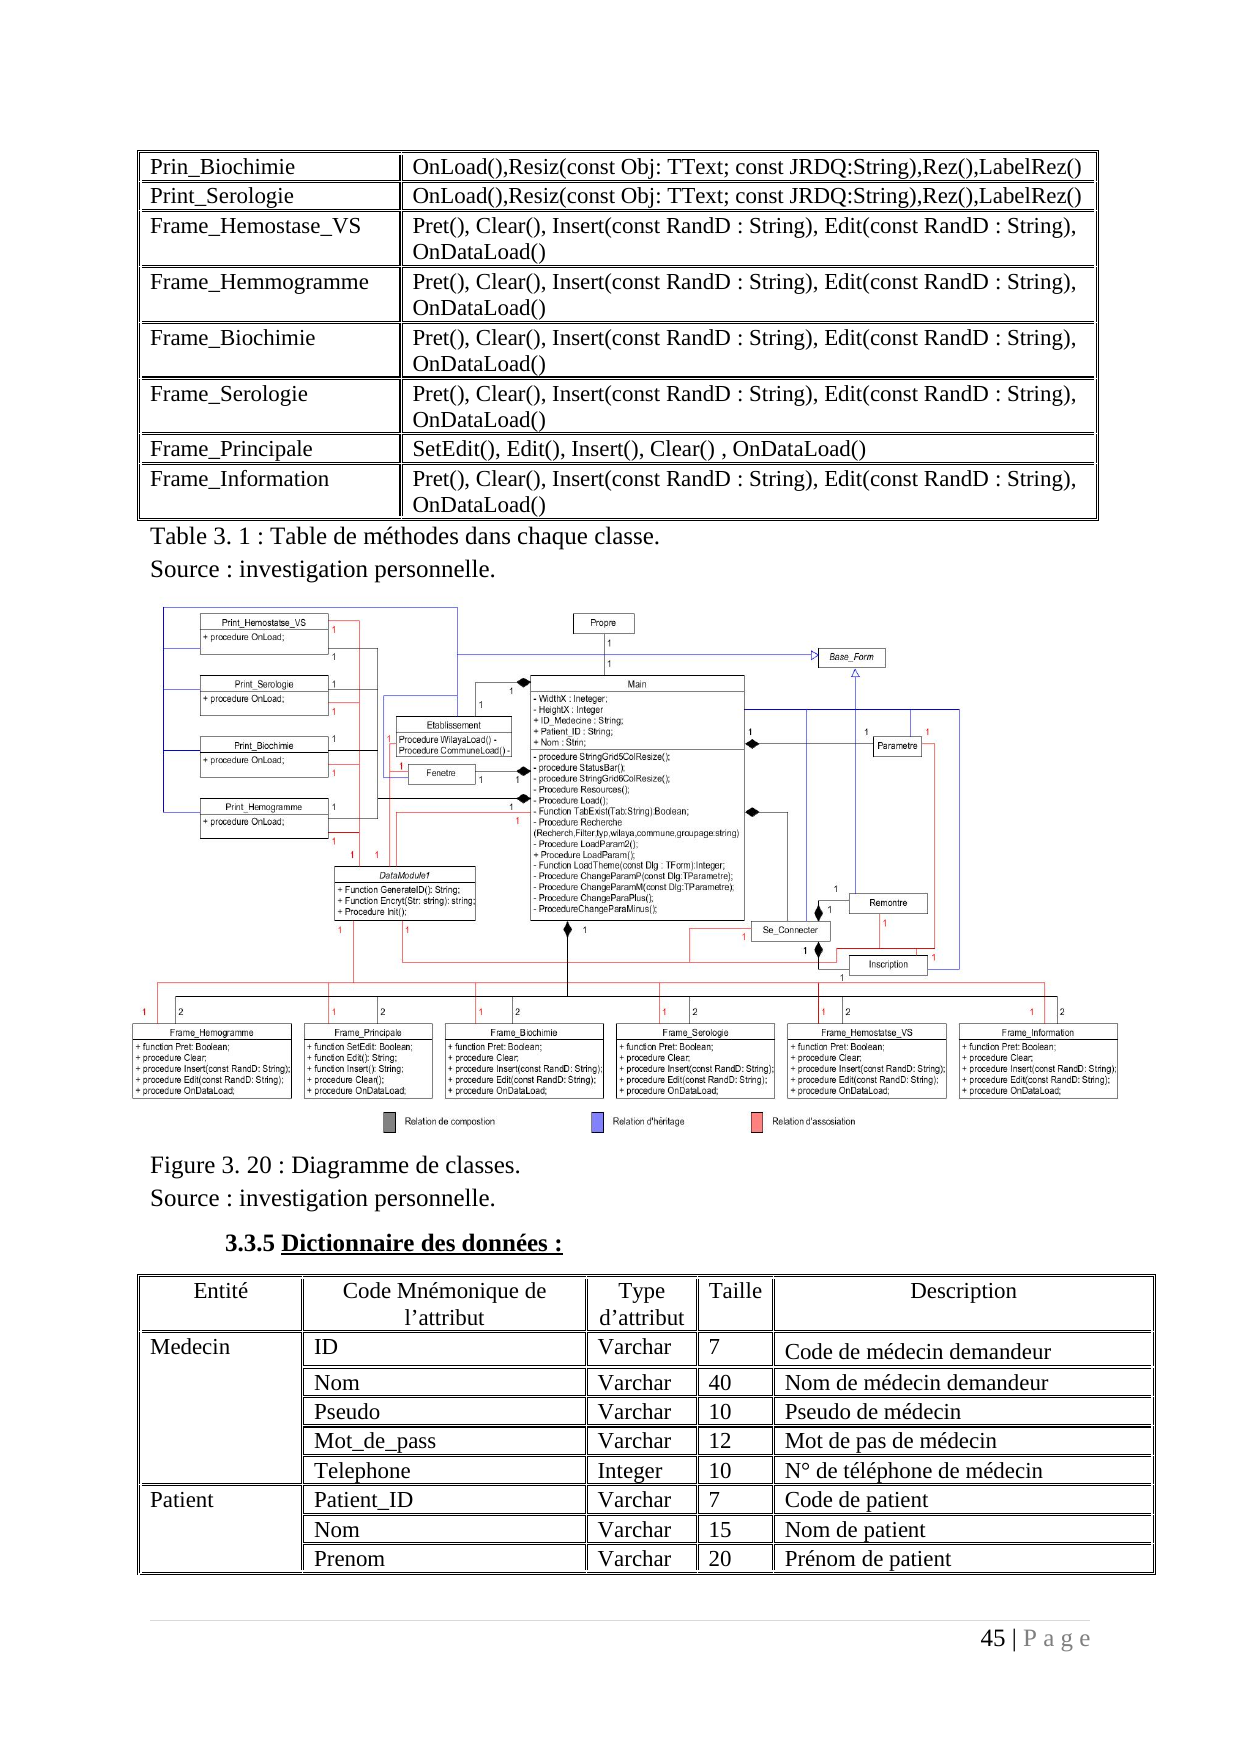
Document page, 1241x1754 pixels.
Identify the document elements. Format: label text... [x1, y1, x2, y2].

table_cell 15 [699, 1516, 772, 1542]
table_cell Varchar [588, 1398, 696, 1424]
table_cell 10 [699, 1398, 772, 1424]
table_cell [401, 153, 1096, 179]
table_cell Patient_ID [304, 1486, 585, 1513]
table_cell Nom [304, 1516, 585, 1542]
table_cell Nom de patient [773, 1513, 1154, 1542]
table_cell Medecin [139, 1330, 303, 1483]
table_cell Prin_Biochimie [140, 153, 401, 179]
table_cell 40 [699, 1369, 772, 1395]
table_cell Frame_Hemmogramme [140, 265, 400, 321]
table_cell 10 [699, 1457, 772, 1483]
table_cell Frame_Serologie [140, 376, 400, 432]
table_cell Nom [304, 1369, 585, 1395]
table_cell ID [304, 1333, 585, 1365]
table_cell Nom de médecin demandeur [773, 1365, 1154, 1395]
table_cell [403, 180, 1096, 209]
table_header Code Mnémonique de l’attribut [303, 1277, 586, 1330]
text Source : investigation personnelle. [150, 554, 1090, 582]
table_cell Pseudo [304, 1398, 585, 1424]
table_cell Frame_Information [140, 462, 401, 518]
table_cell Integer [588, 1457, 696, 1483]
text Dictionnaire des données : [225, 1228, 1090, 1257]
table_cell Varchar [588, 1333, 696, 1365]
table_header Taille [697, 1277, 773, 1330]
table_cell Code de patient [773, 1483, 1154, 1513]
table_cell Varchar [588, 1369, 696, 1395]
table_cell Mot_de_pass [304, 1428, 585, 1454]
table_cell Varchar [588, 1428, 696, 1454]
table_cell Varchar [586, 1545, 697, 1572]
table_cell Varchar [588, 1516, 696, 1542]
table_cell Patient [139, 1483, 303, 1572]
table_cell 7 [699, 1333, 772, 1365]
table_header Type d’attribut [586, 1277, 697, 1330]
picture [120, 586, 1130, 1146]
table_cell 7 [699, 1486, 772, 1513]
table_cell Code de médecin demandeur [773, 1330, 1154, 1365]
text Source : investigation personnelle. [150, 1183, 1090, 1212]
table_cell Pret(), Clear(), Insert(const RandD : String), Edit(const RandD : String), OnDataLoad() [401, 209, 1098, 265]
table_cell Pret(), Clear(), Insert(const RandD : String), Edit(const RandD : String), OnDataLoad() [403, 321, 1096, 376]
table_cell Frame_Principale [139, 432, 401, 462]
table_cell Frame_Hemostase_VS [139, 209, 401, 265]
table_cell Pret(), Clear(), Insert(const RandD : String), Edit(const RandD : String), OnDataLoad() [401, 462, 1096, 518]
table_cell SetEdit(), Edit(), Insert(), Clear() , OnDataLoad() [401, 432, 1098, 462]
table_cell Prenom [303, 1545, 586, 1572]
table_cell Prénom de patient [773, 1542, 1154, 1572]
table_cell Varchar [588, 1486, 696, 1513]
table_cell Mot de pas de médecin [773, 1424, 1154, 1454]
table_header Entité [139, 1275, 303, 1330]
table_header Description [773, 1277, 1153, 1330]
table_cell 20 [697, 1545, 773, 1572]
table_cell Print_Serologie [140, 180, 400, 209]
table_cell Frame_Biochimie [140, 321, 400, 376]
table_cell 12 [699, 1428, 772, 1454]
table_cell Pret(), Clear(), Insert(const RandD : String), Edit(const RandD : String), OnDataLoad() [403, 265, 1096, 321]
table_cell Pseudo de médecin [773, 1395, 1154, 1424]
table_cell Pret(), Clear(), Insert(const RandD : String), Edit(const RandD : String), OnDataLoad() [403, 376, 1096, 432]
table_cell N° de téléphone de médecin [773, 1454, 1154, 1483]
table_cell Telephone [304, 1457, 585, 1483]
